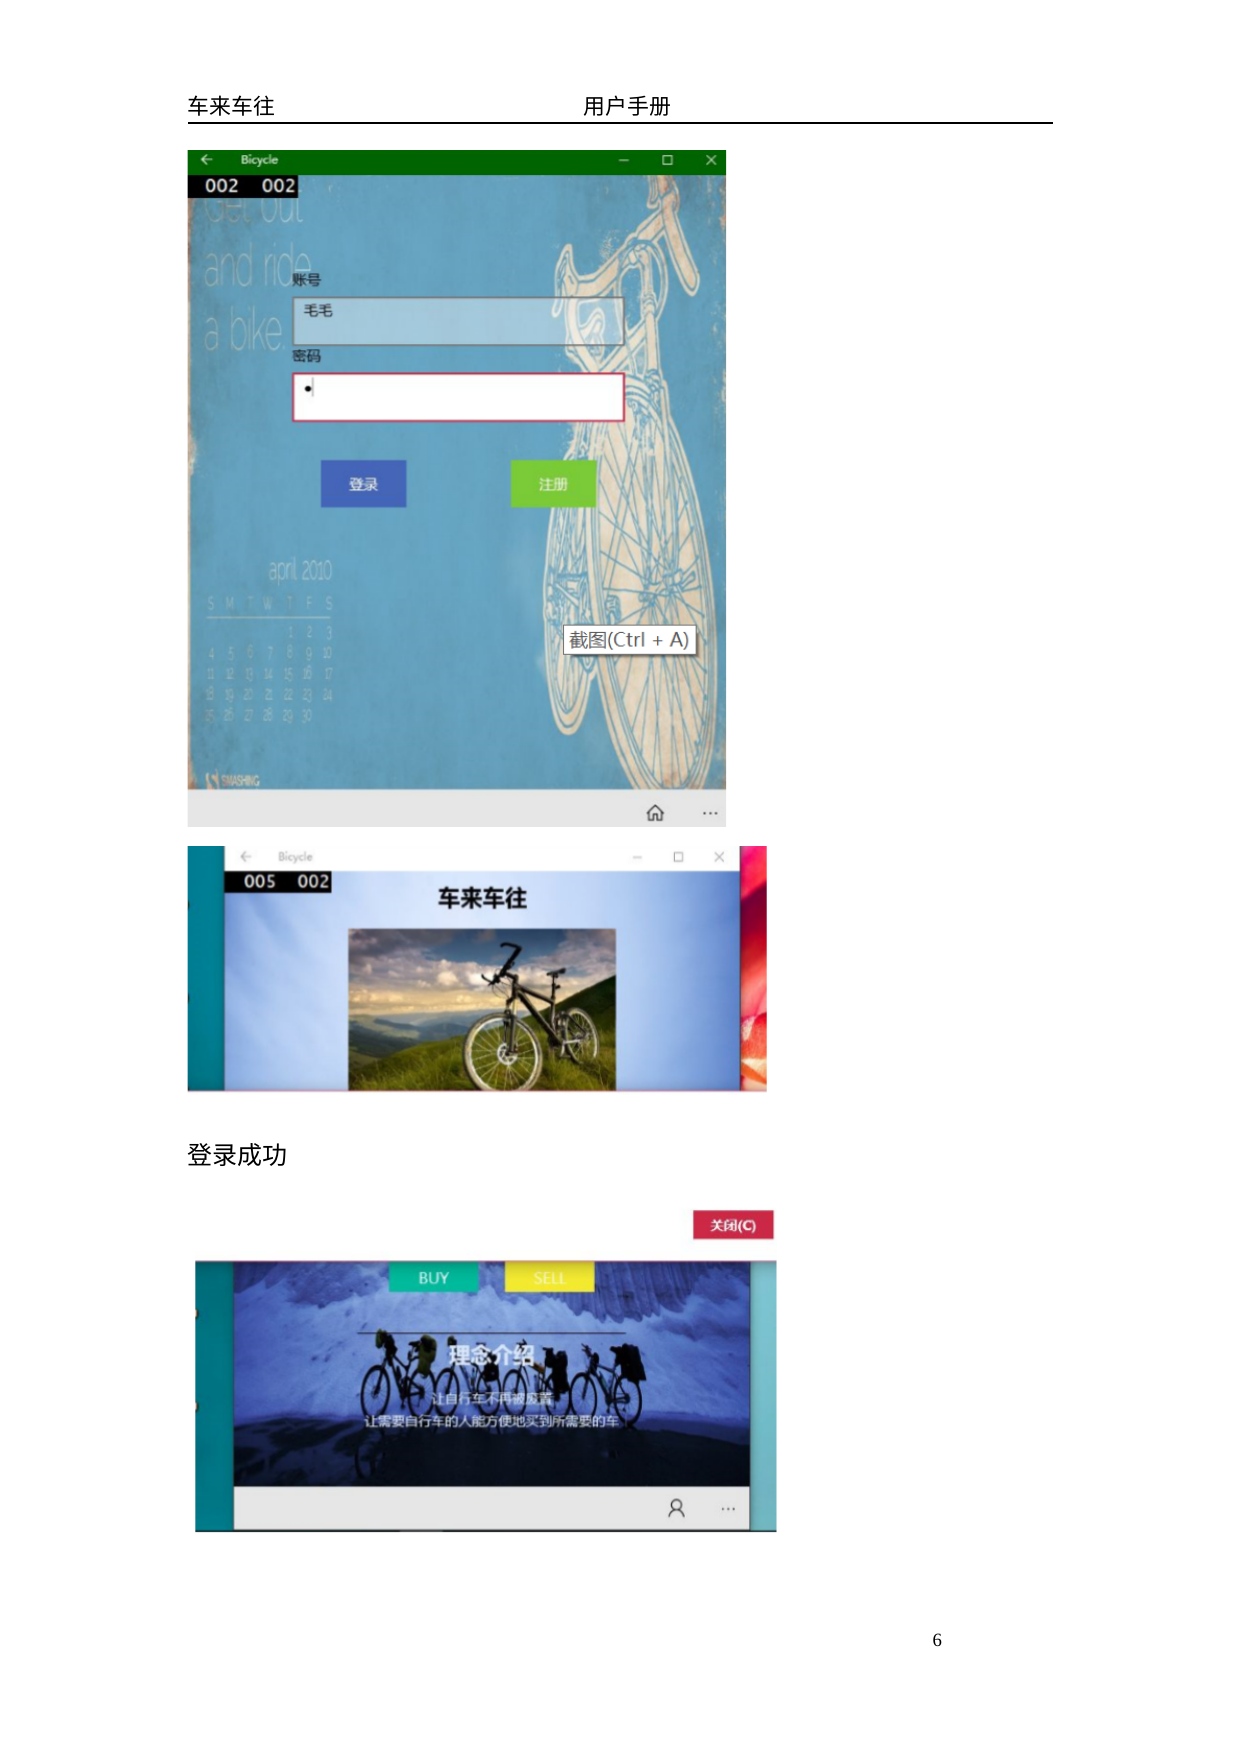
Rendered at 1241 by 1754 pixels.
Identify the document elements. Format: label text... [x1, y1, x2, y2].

picture [187, 846, 773, 1095]
list 登录成功 [187, 1121, 1053, 1186]
picture [187, 1204, 788, 1534]
picture [187, 150, 727, 827]
